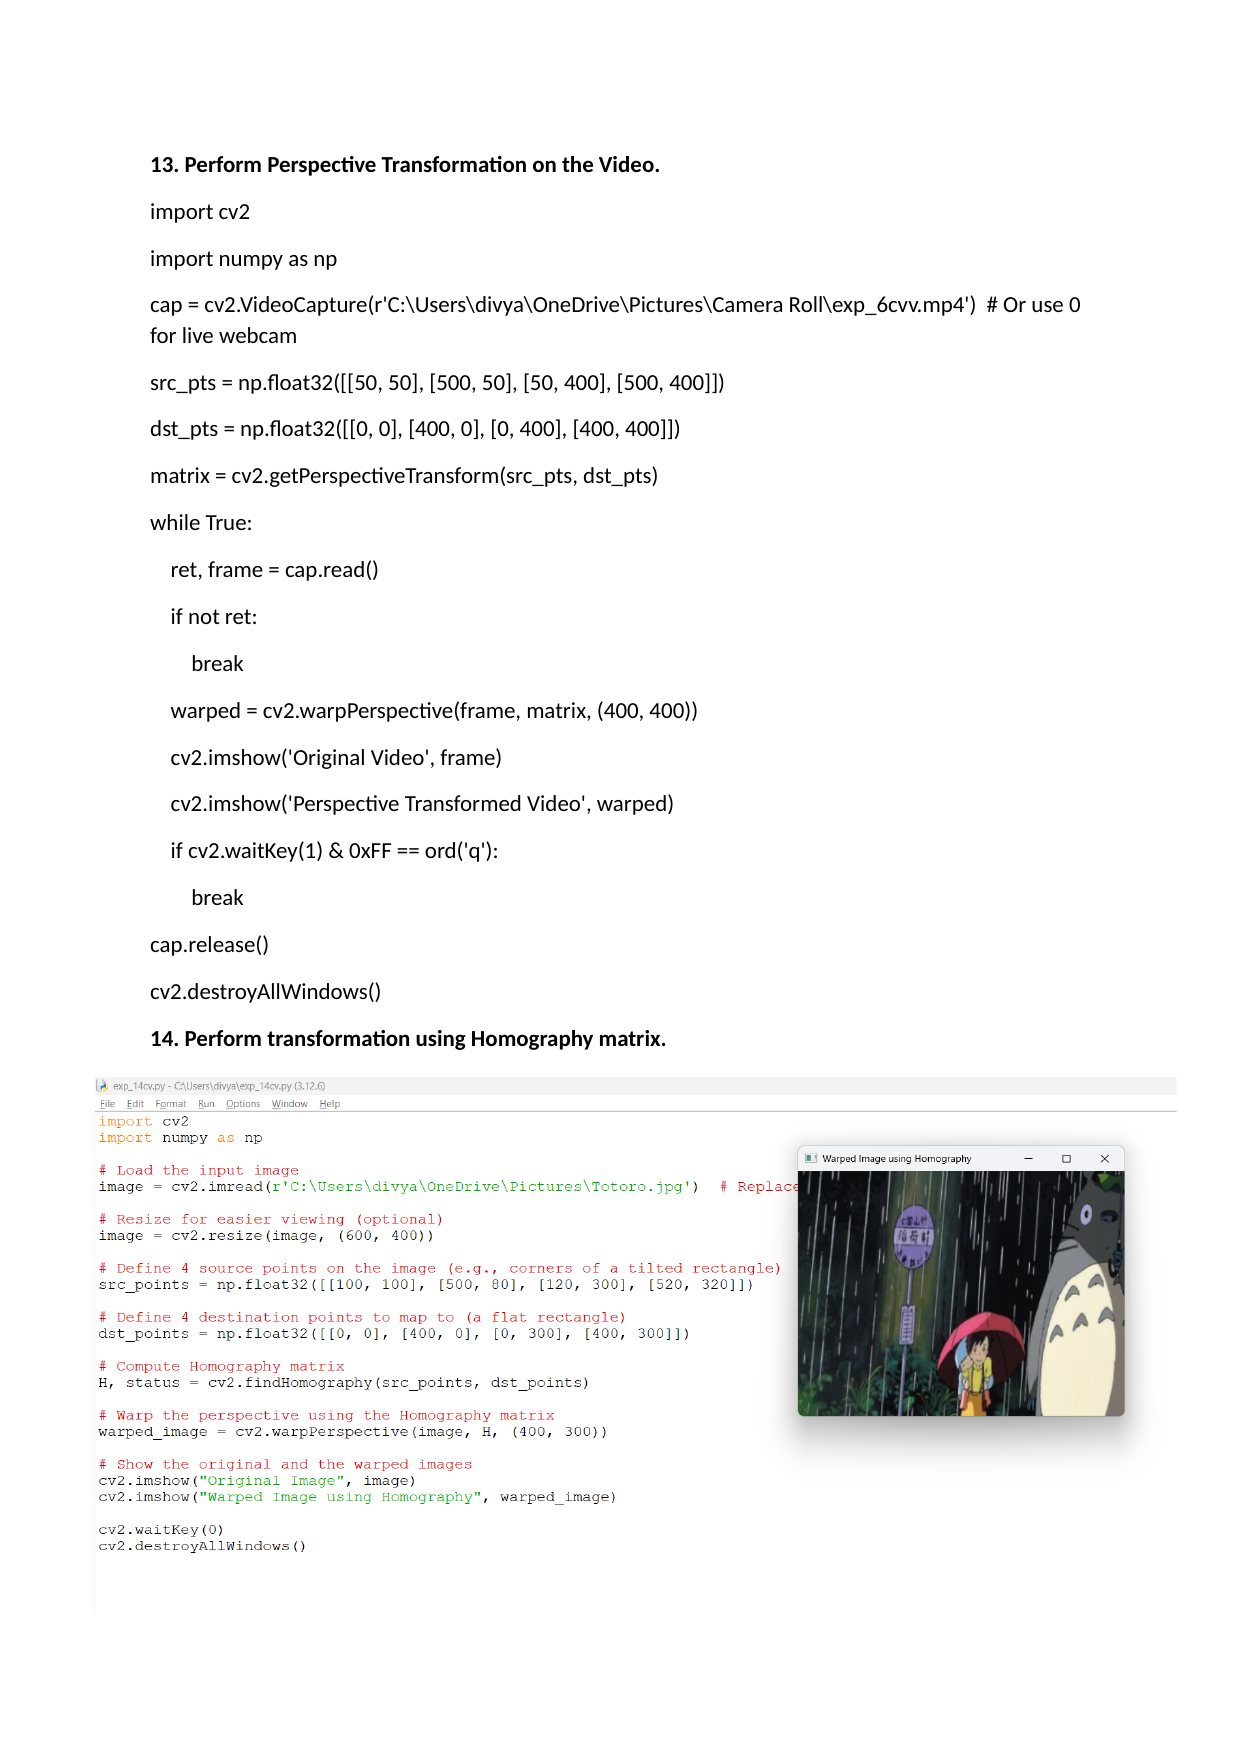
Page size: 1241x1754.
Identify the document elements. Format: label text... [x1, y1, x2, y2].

text ret, frame = cap.read() [150, 555, 1090, 583]
text 14. Perform transformation using Homography matrix. [150, 1024, 1090, 1052]
text matrix = cv2.getPerspectiveTransform(src_pts, dst_pts) [150, 461, 1090, 489]
text warped = cv2.warpPerspective(frame, matrix, (400, 400)) [150, 696, 1090, 724]
text import numpy as np [150, 244, 1090, 272]
text break [150, 649, 1090, 677]
text if cv2.waitKey(1) & 0xFF == ord('q'): [150, 836, 1090, 864]
text cap = cv2.VideoCapture(r'C:\Users\divya\OneDrive\Pictures\Camera Roll\exp_6cvv.mp4') # Or use 0 for live webcam [150, 291, 1090, 349]
text while True: [150, 508, 1090, 536]
text cv2.imshow('Original Video', frame) [150, 743, 1090, 771]
text 13. Perform Perspective Transformation on the Video. [150, 150, 1090, 178]
text if not ret: [150, 602, 1090, 630]
text break [150, 883, 1090, 911]
text cap.release() [150, 930, 1090, 958]
text cv2.imshow('Perspective Transformed Video', warped) [150, 789, 1090, 818]
text dst_pts = np.float32([[0, 0], [400, 0], [0, 400], [400, 400]]) [150, 414, 1090, 443]
text cv2.destroyAllWindows() [150, 977, 1090, 1005]
text import cv2 [150, 197, 1090, 225]
text src_pts = np.float32([[50, 50], [500, 50], [50, 400], [500, 400]]) [150, 368, 1090, 396]
picture [94, 1077, 1177, 1612]
